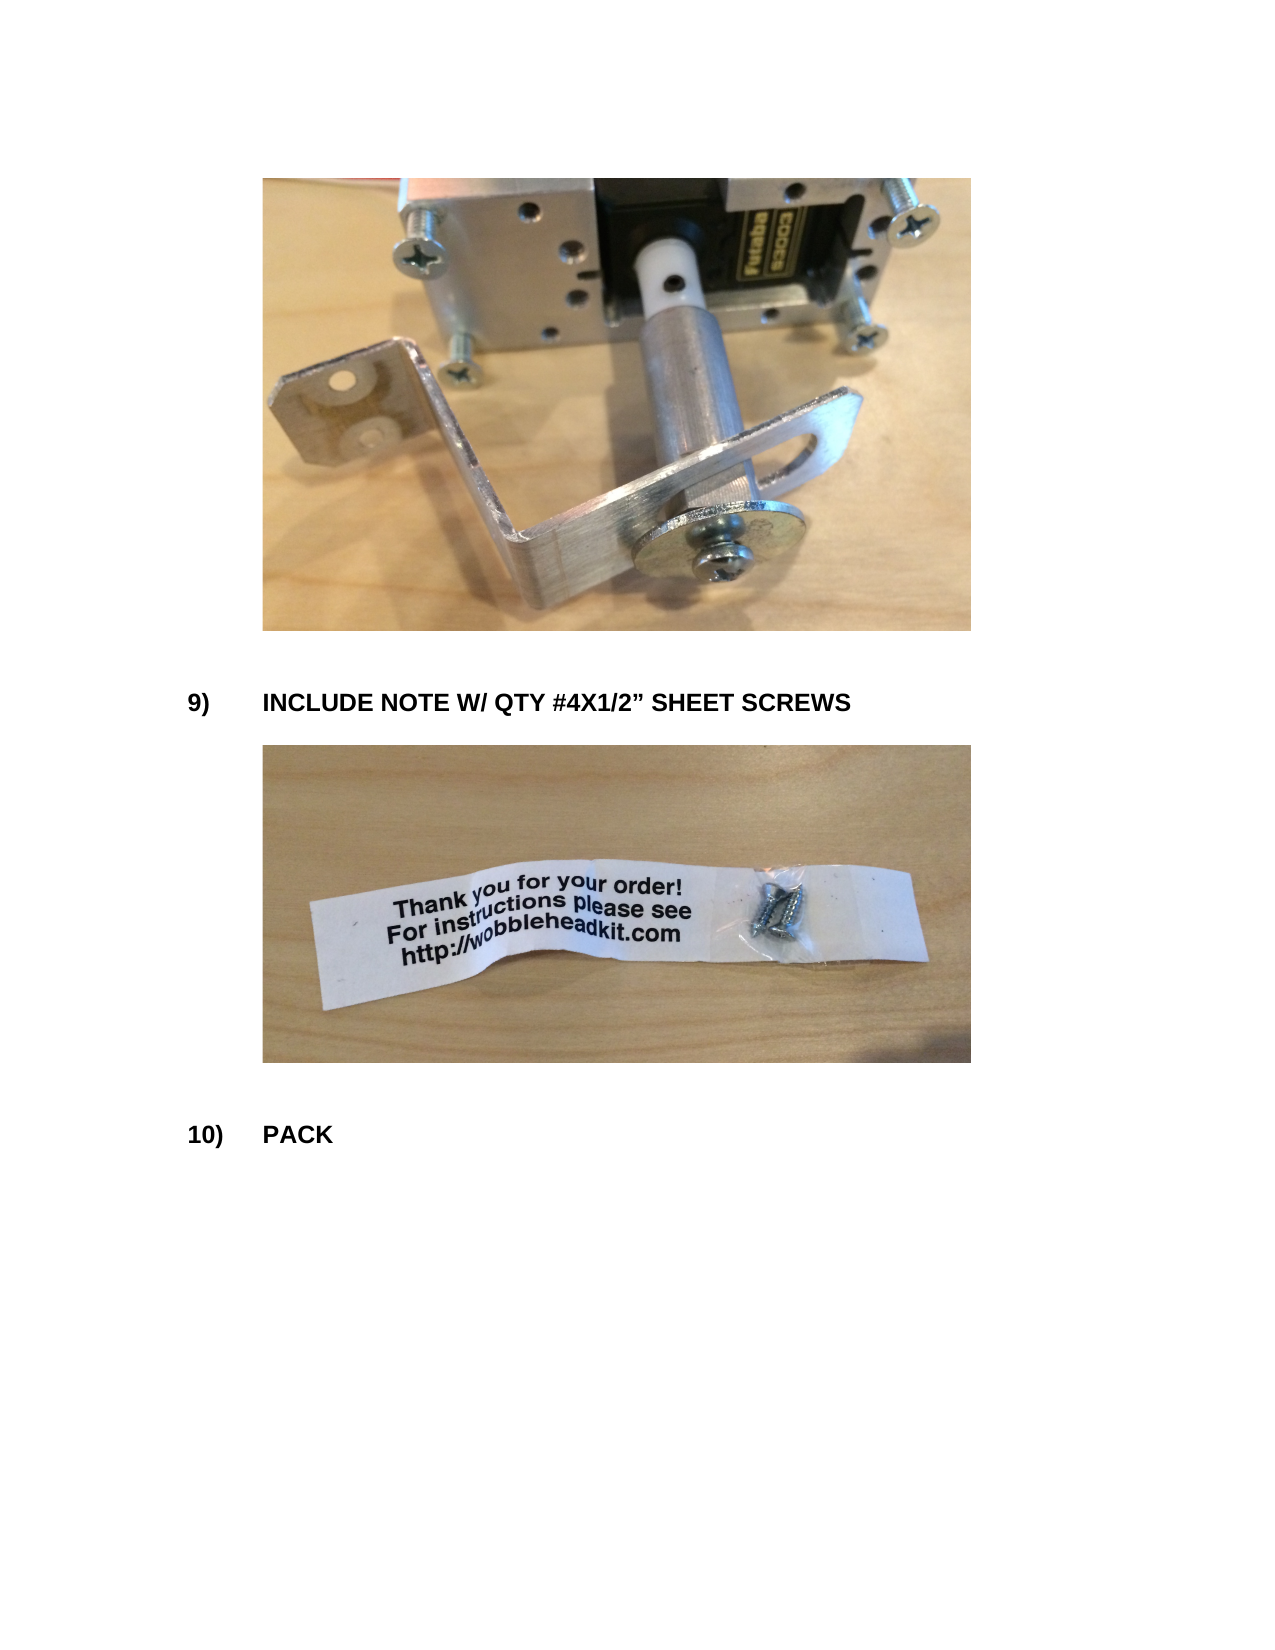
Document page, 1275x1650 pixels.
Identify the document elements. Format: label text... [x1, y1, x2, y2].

picture [262, 178, 971, 631]
text 9) INCLUDE NOTE W/ QTY #4X1/2” SHEET SCREWS [187, 688, 1087, 717]
text 10) PACK [187, 1120, 1087, 1149]
picture [262, 745, 971, 1063]
